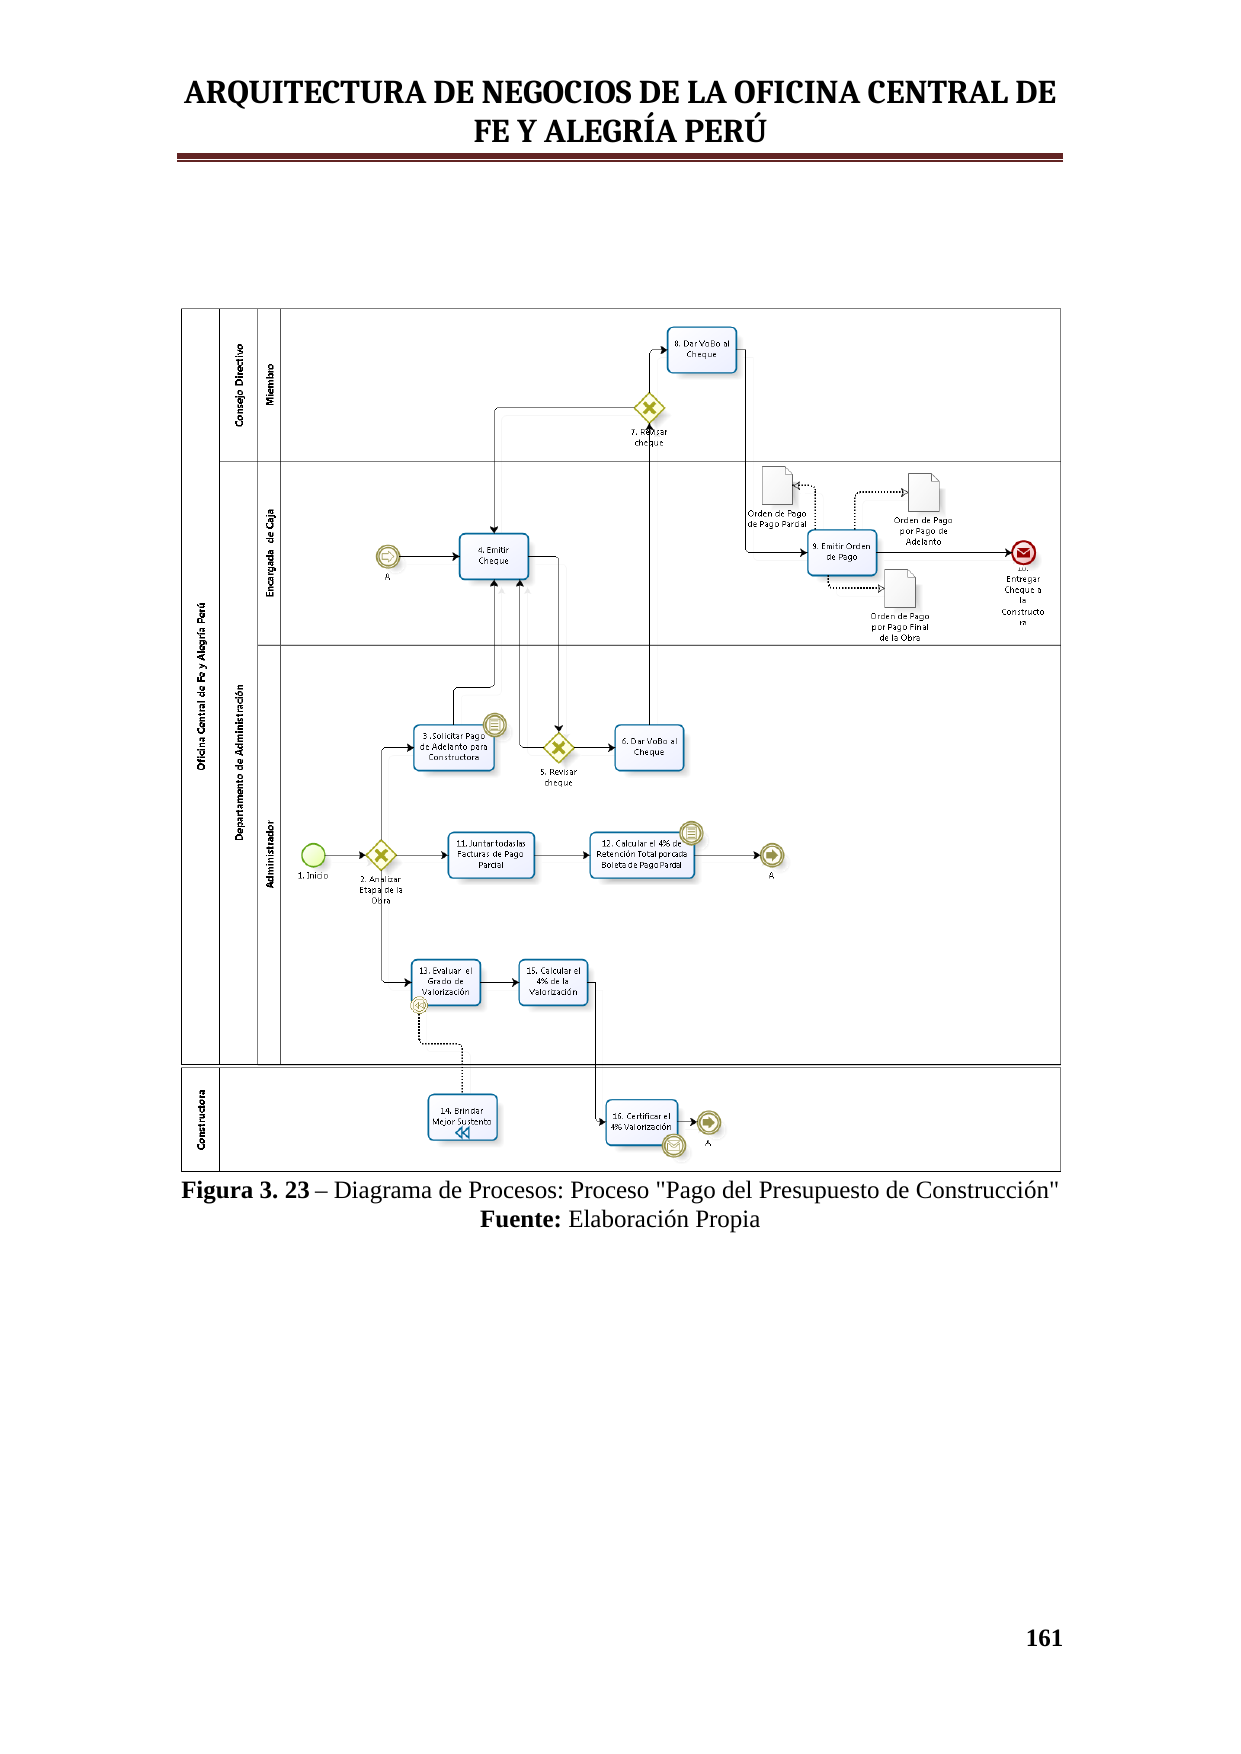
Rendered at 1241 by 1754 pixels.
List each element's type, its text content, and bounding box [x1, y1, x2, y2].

text Figura 3. 23 – Diagrama de Procesos: Proceso "Pago del Presupuesto de Construcción" [177, 1176, 1063, 1204]
text Fuente: Elaboración Propia [177, 1204, 1063, 1233]
picture [177, 305, 1063, 1176]
